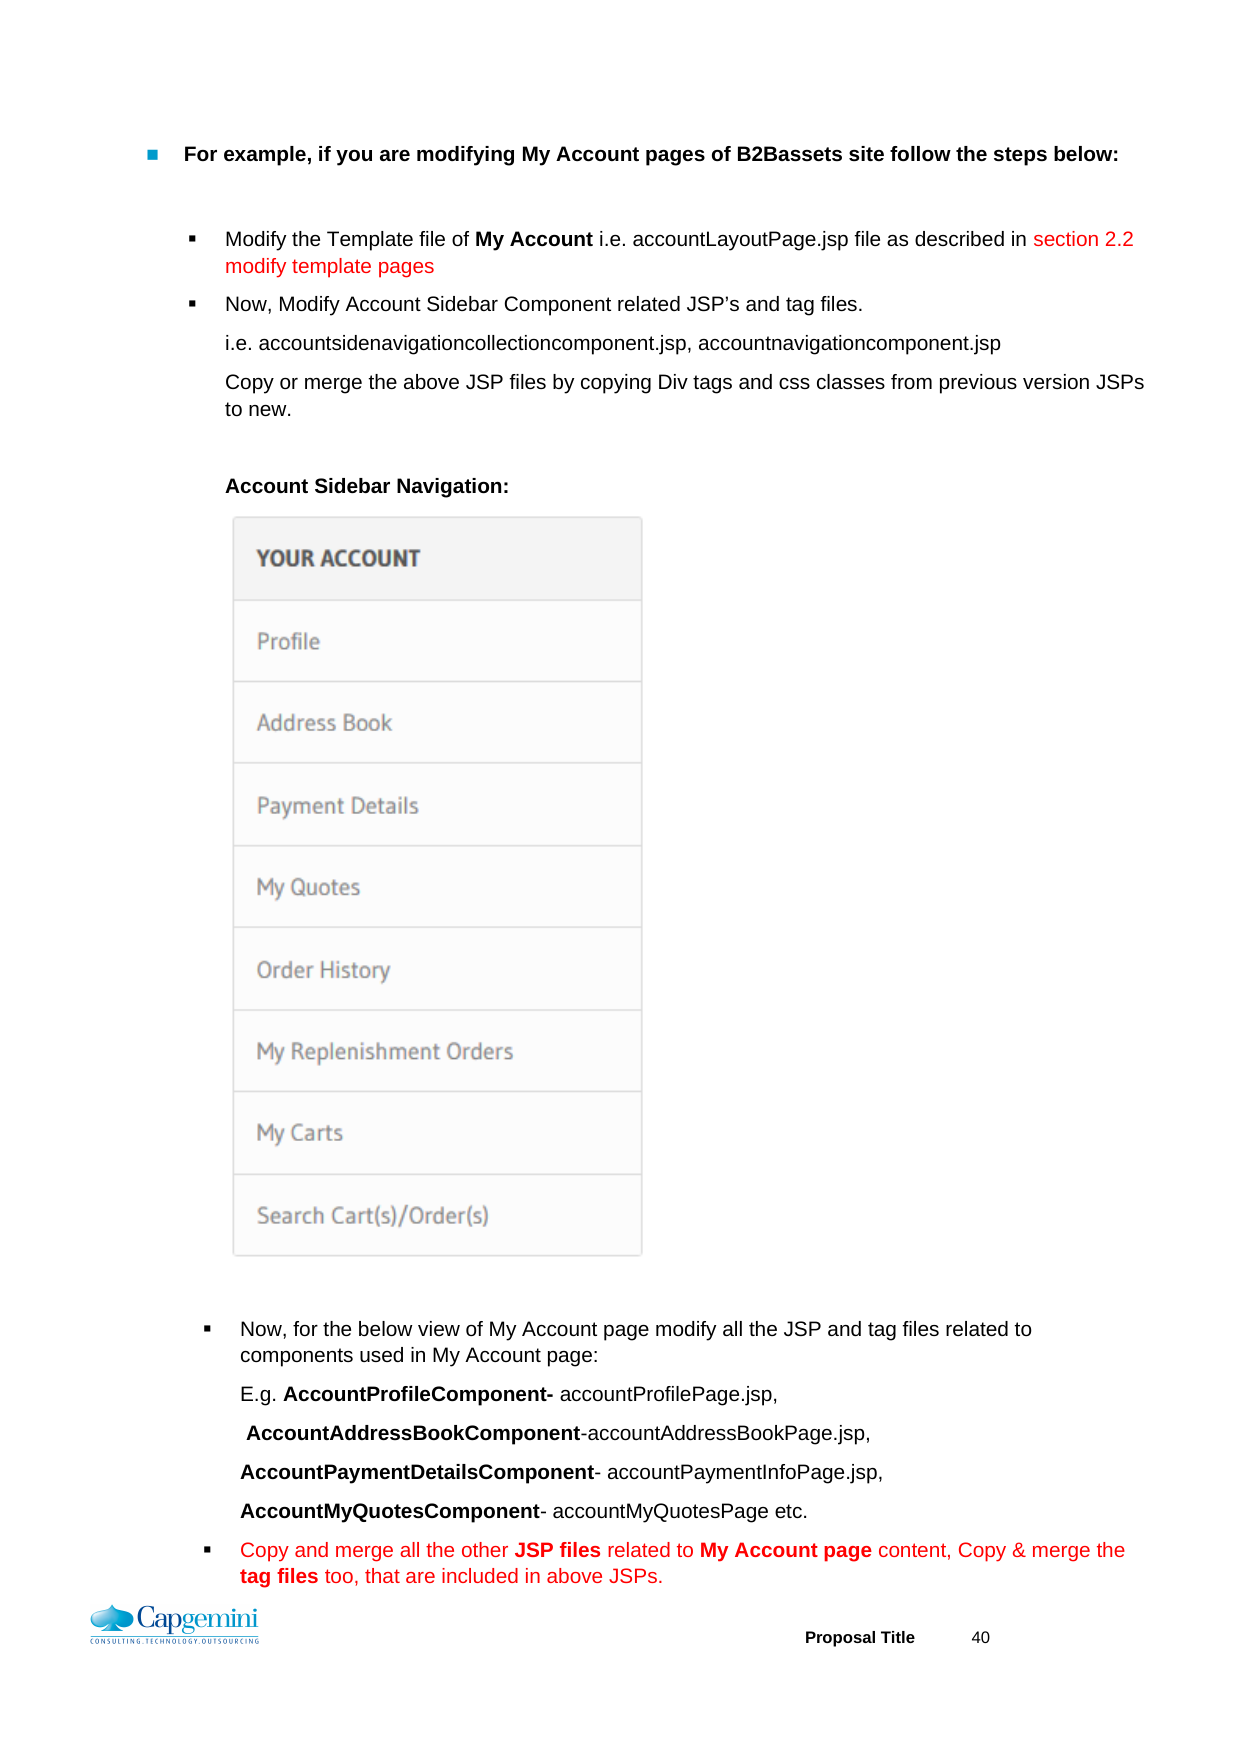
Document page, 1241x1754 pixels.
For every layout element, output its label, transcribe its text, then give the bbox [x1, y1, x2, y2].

picture [225, 513, 646, 1263]
text AccountMyQuotesComponent- accountMyQuotesPage etc. [240, 1499, 1150, 1523]
text Account Sidebar Navigation: [225, 474, 1150, 498]
picture [90, 1604, 259, 1644]
list Modify the Template file of My Account i.e. accountLayoutPage.jsp file as described in section 2.2 modify template pages [187, 227, 1150, 277]
list Now, Modify Account Sidebar Component related JSP’s and tag files. [187, 292, 1150, 316]
text E.g. AccountProfileComponent- accountProfilePage.jsp, [240, 1382, 1150, 1406]
list Copy and merge all the other JSP files related to My Account page content, Copy & merge the tag files too, that are included in above JSPs. [202, 1537, 1150, 1588]
list For example, if you are modifying My Account pages of B2Bassets site follow the steps below: [146, 141, 1150, 166]
text i.e. accountsidenavigationcollectioncomponent.jsp, accountnavigationcomponent.jsp [225, 331, 1150, 355]
text Copy or merge the above JSP files by copying Div tags and css classes from previous version JSPs to new. [225, 370, 1150, 420]
list Now, for the below view of My Account page modify all the JSP and tag files related to components used in My Account page: [202, 1317, 1150, 1367]
text AccountPaymentDetailsComponent- accountPaymentInfoPage.jsp, [240, 1460, 1150, 1484]
text AccountAddressBookComponent-accountAddressBookPage.jsp, [240, 1421, 1150, 1445]
